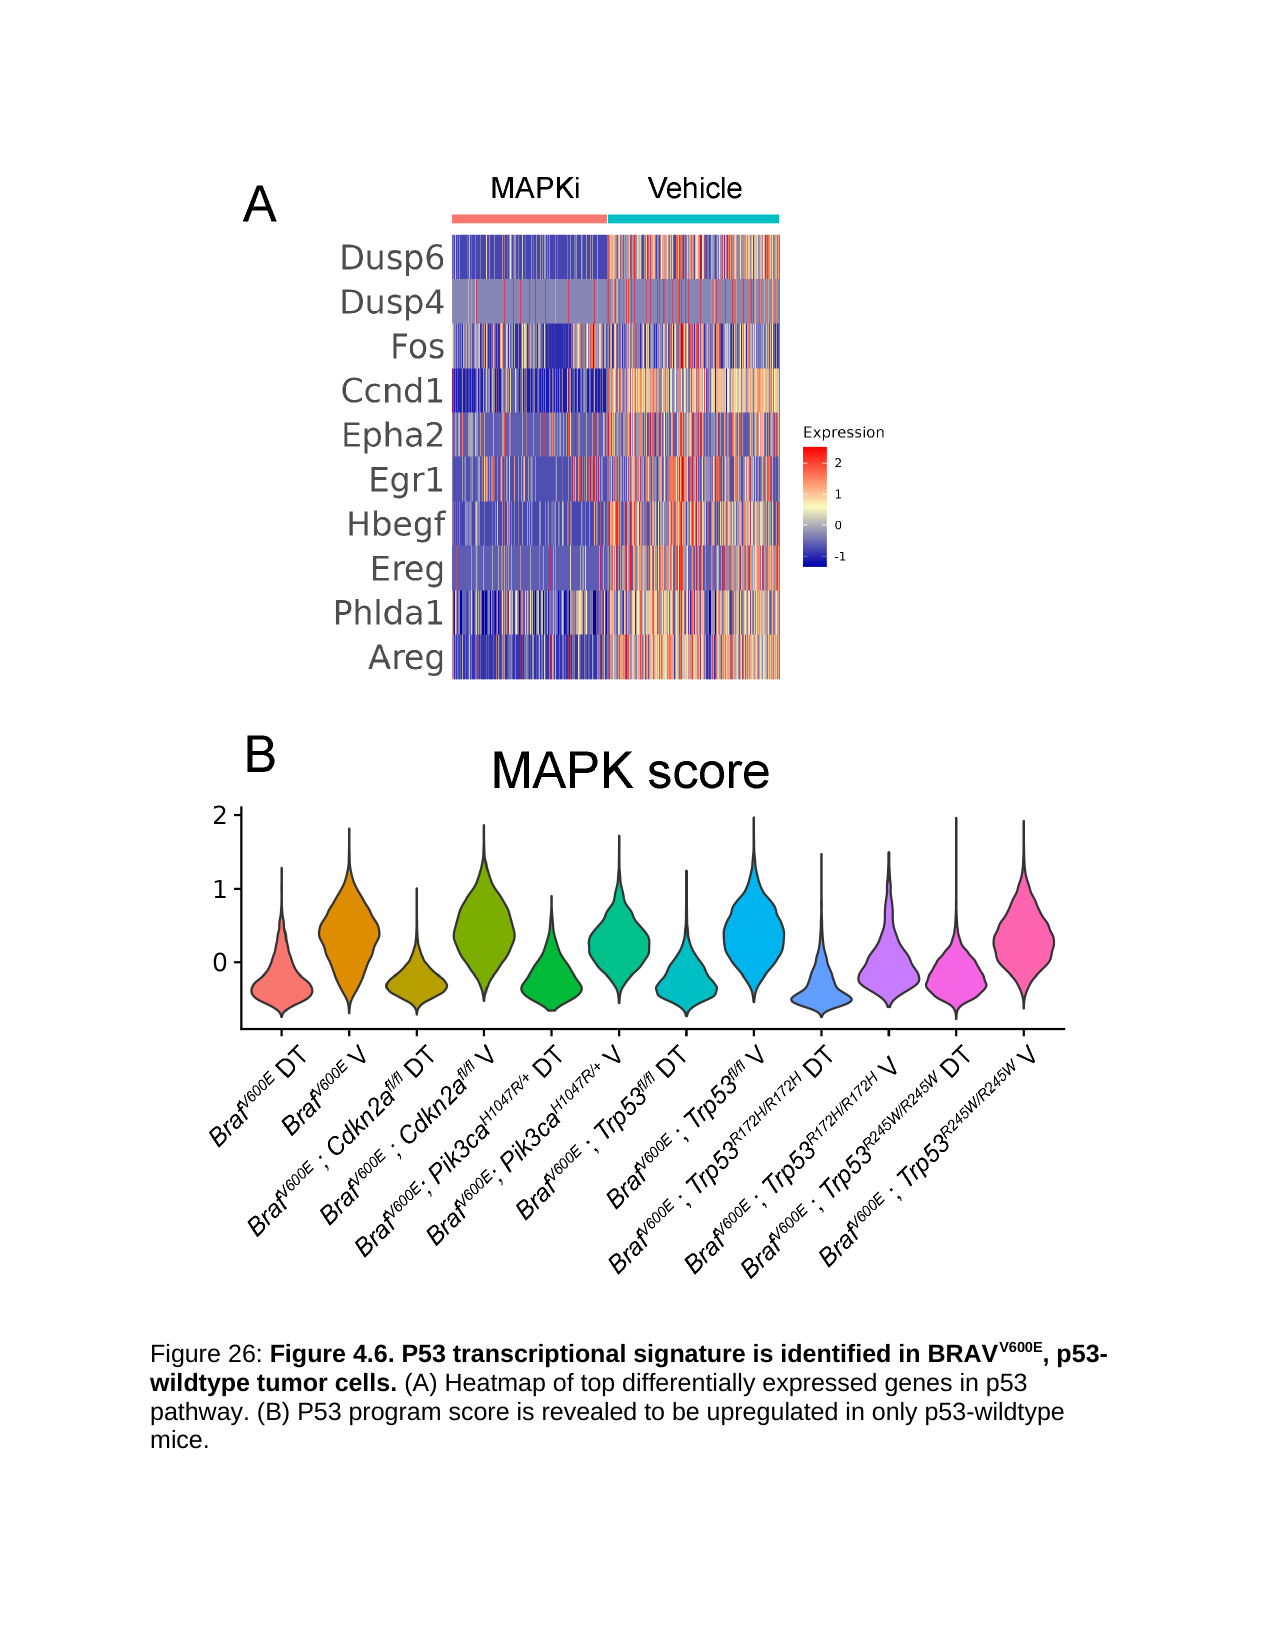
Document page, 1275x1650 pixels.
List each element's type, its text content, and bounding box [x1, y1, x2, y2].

text Figure 26: Figure 4.6. P53 transcriptional signature is identified in BRAVV600E, p53-wildtype tumor cells. (A) Heatmap of top differentially expressed genes in p53 pathway. (B) P53 program score is revealed to be upregulated in only p53-wildtype mice. [150, 1339, 1125, 1454]
picture [185, 150, 1090, 1286]
